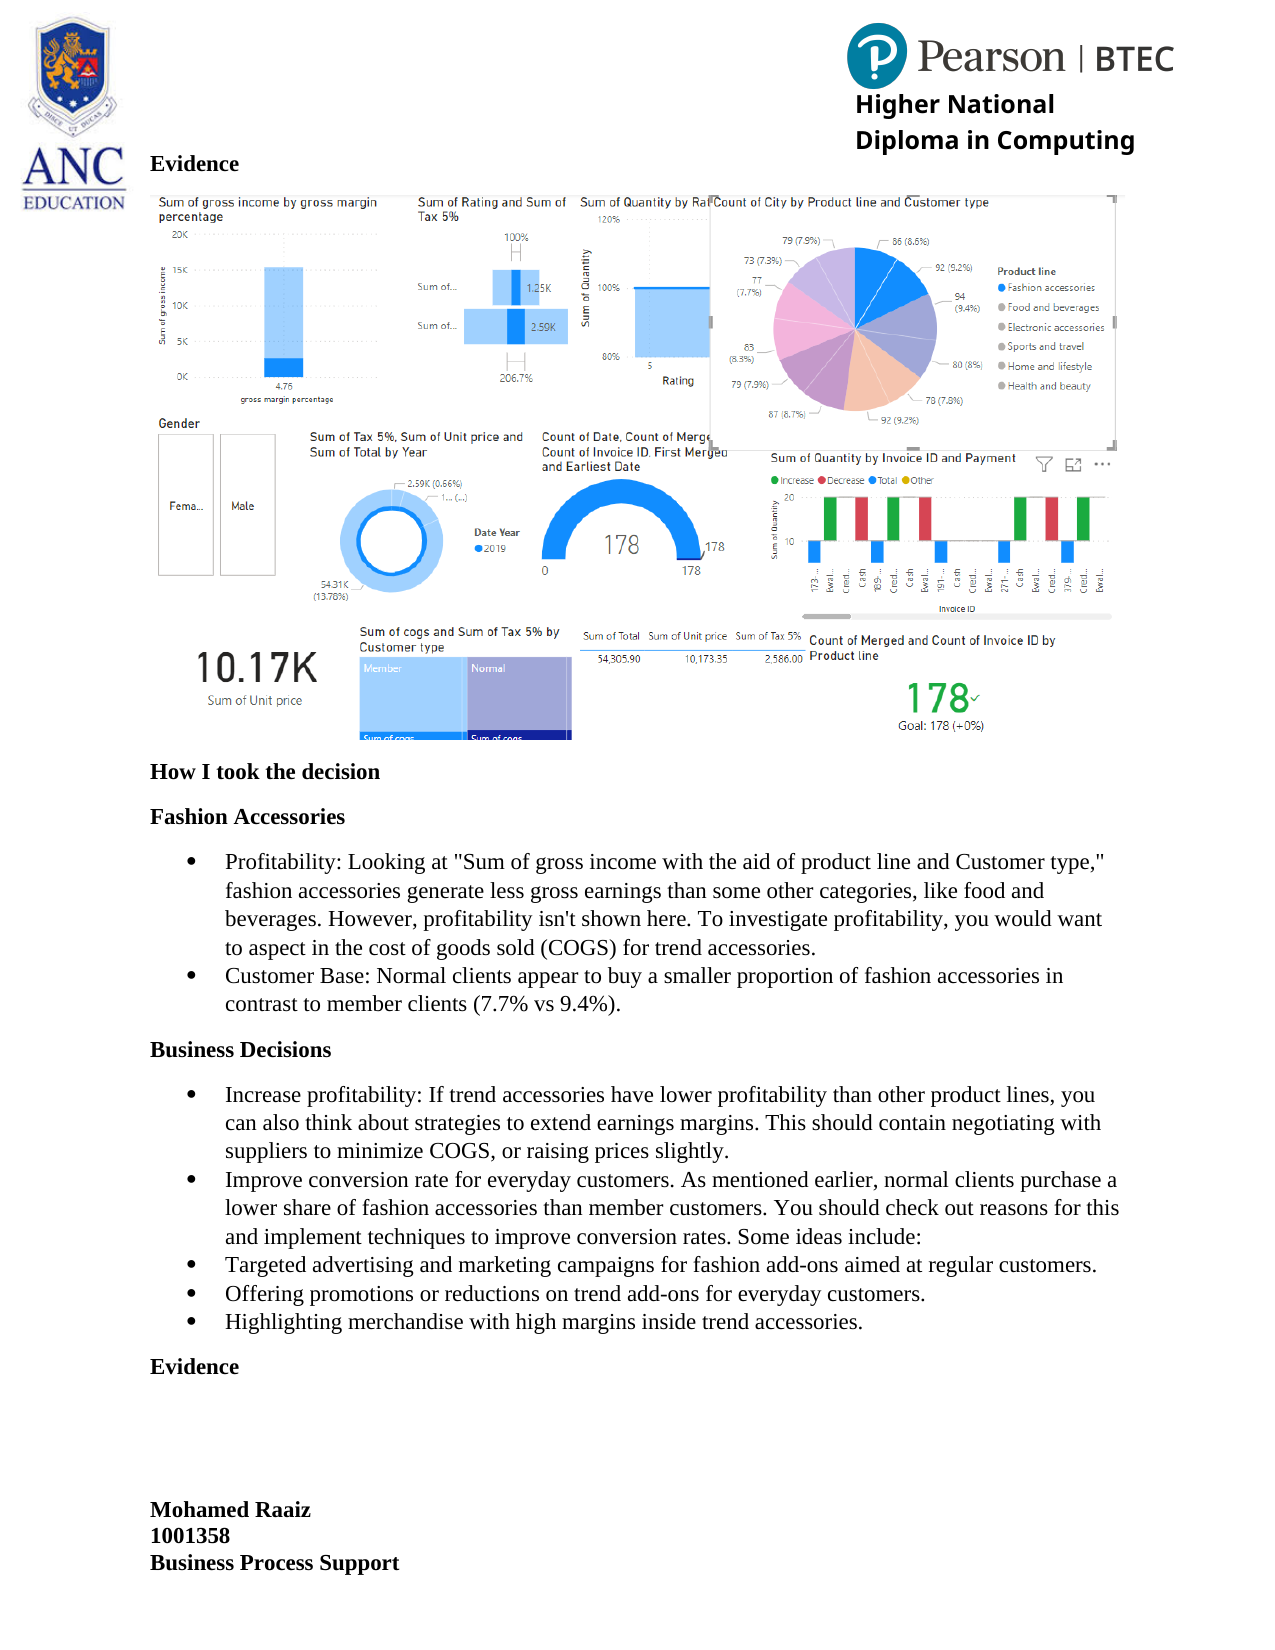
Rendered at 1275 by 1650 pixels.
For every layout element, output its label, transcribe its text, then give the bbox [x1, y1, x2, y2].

list Targeted advertising and marketing campaigns for fashion add-ons aimed at regular customers. [187, 1251, 1125, 1278]
text Evidence [150, 150, 1125, 176]
list Increase profitability: If trend accessories have lower profitability than other product lines, you can also think about strategies to extend earnings margins. This should contain negotiating with suppliers to minimize COGS, or raising prices slightly. [187, 1081, 1125, 1164]
list Improve conversion rate for everyday customers. As mentioned earlier, normal clients purchase a lower share of fashion accessories than member customers. You should check out reasons for this and implement techniques to improve conversion rates. Some ideas include: [187, 1166, 1125, 1249]
picture [150, 195, 1125, 740]
list Offering promotions or reductions on trend add-ons for everyday customers. [187, 1280, 1125, 1306]
picture [837, 13, 1224, 99]
text How I took the decision [150, 758, 1125, 784]
list Profitability: Looking at "Sum of gross income with the aid of product line and Customer type," fashion accessories generate less gross earnings than some other categories, like food and beverages. However, profitability isn't shown here. To investigate profitability, you would want to aspect in the cost of goods sold (COGS) for trend accessories. [187, 848, 1125, 960]
text Evidence [150, 1353, 1125, 1380]
list Highlighting merchandise with high margins inside trend accessories. [187, 1308, 1125, 1334]
list Customer Base: Normal clients appear to buy a smaller proportion of fashion accessories in contrast to member clients (7.7% vs 9.4%). [187, 962, 1125, 1017]
text Fashion Accessories [150, 803, 1125, 829]
picture [12, 12, 137, 218]
text Business Decisions [150, 1036, 1125, 1062]
